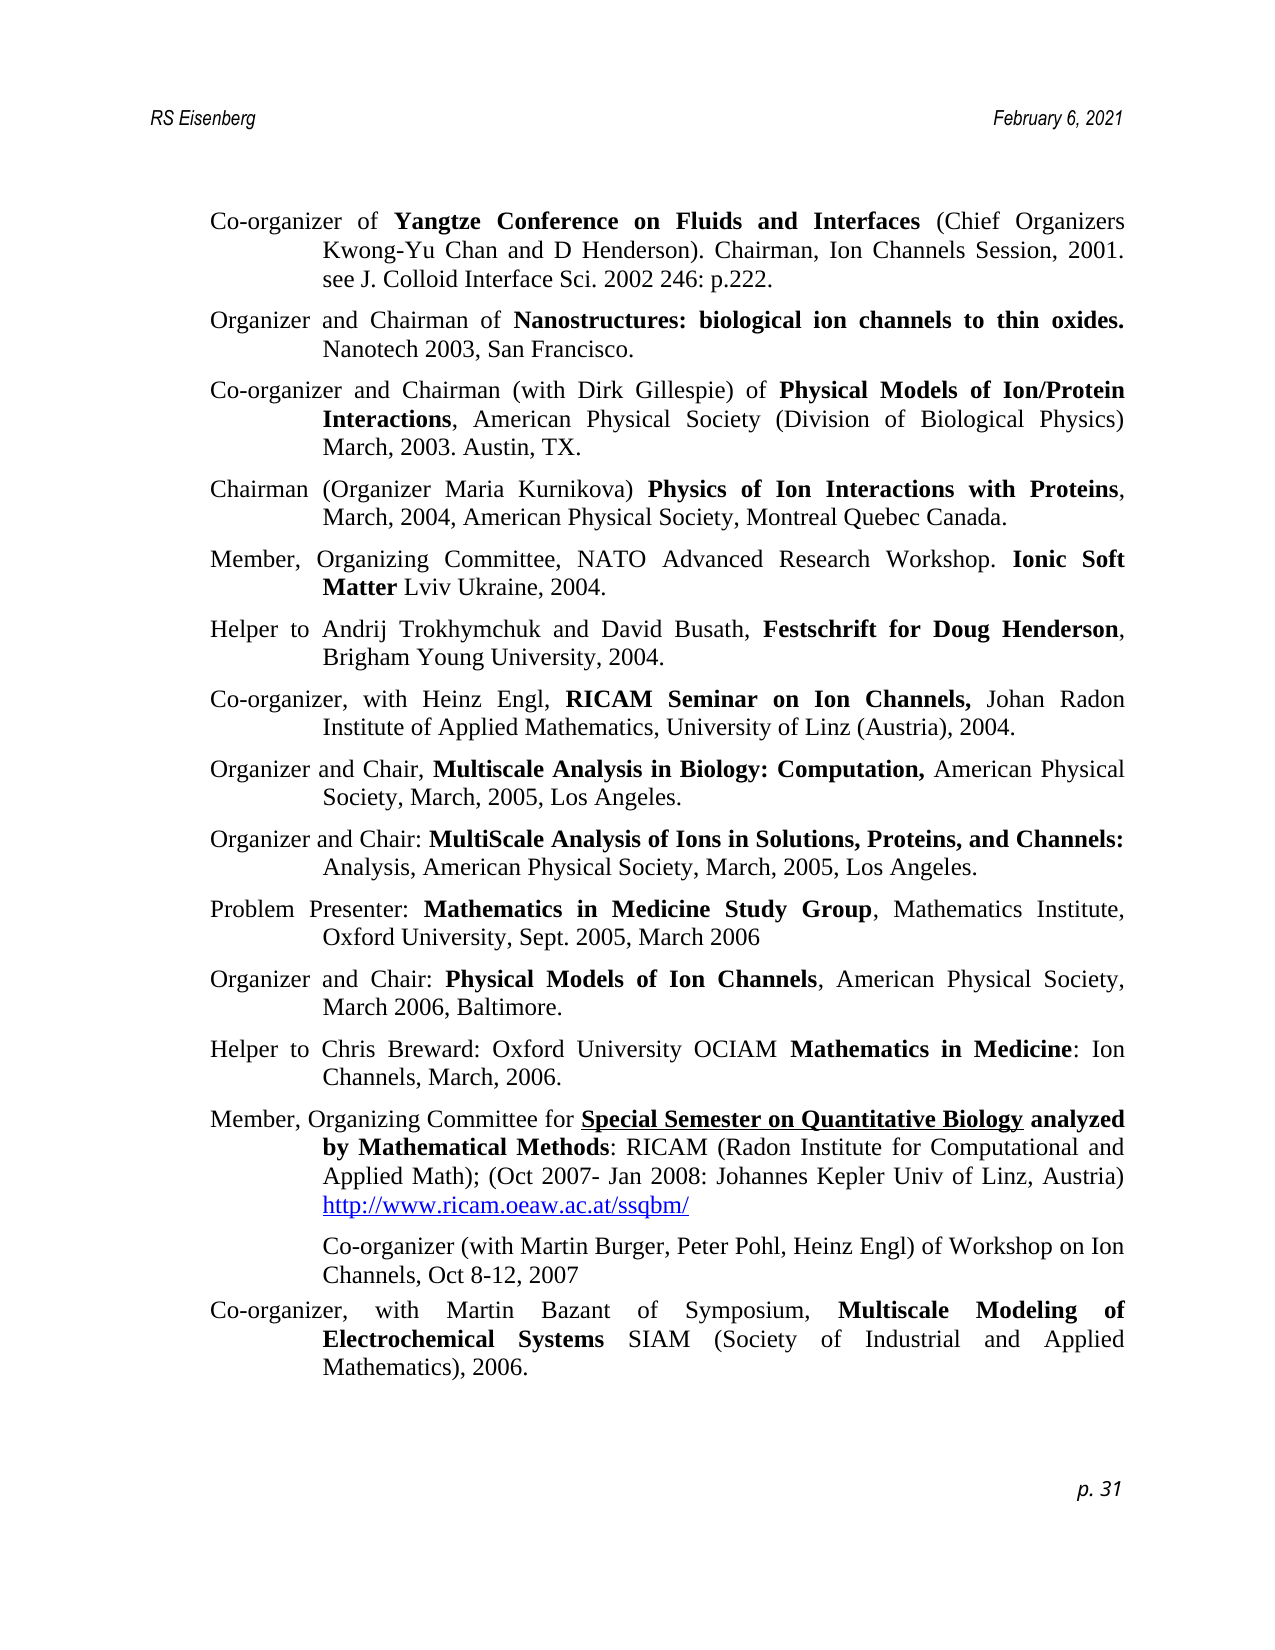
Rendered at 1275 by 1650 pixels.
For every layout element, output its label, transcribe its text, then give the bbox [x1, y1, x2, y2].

text Chairman (Organizer Maria Kurnikova) Physics of Ion Interactions with Proteins, March, 2004, American Physical Society, Montreal Quebec Canada. [210, 474, 1125, 531]
text Co-organizer (with Martin Burger, Peter Pohl, Heinz Engl) of Workshop on Ion Channels, Oct 8-12, 2007 [210, 1231, 1125, 1289]
text Helper to Andrij Trokhymchuk and David Busath, Festschrift for Doug Henderson, Brigham Young University, 2004. [210, 614, 1125, 671]
text Co-organizer, with Martin Bazant of Symposium, Multiscale Modeling of Electrochemical Systems SIAM (Society of Industrial and Applied Mathematics), 2006. [210, 1295, 1125, 1381]
text Co-organizer and Chairman (with Dirk Gillespie) of Physical Models of Ion/Protein Interactions, American Physical Society (Division of Biological Physics) March, 2003. Austin, TX. [210, 375, 1125, 461]
text Problem Presenter: Mathematics in Medicine Study Group, Mathematics Institute, Oxford University, Sept. 2005, March 2006 [210, 894, 1125, 951]
text Organizer and Chair, Multiscale Analysis in Biology: Computation, American Physical Society, March, 2005, Los Angeles. [210, 754, 1125, 811]
text Organizer and Chair: MultiScale Analysis of Ions in Solutions, Proteins, and Channels: Analysis, American Physical Society, March, 2005, Los Angeles. [210, 824, 1125, 881]
text Member, Organizing Committee for Special Semester on Quantitative Biology analyzed by Mathematical Methods: RICAM (Radon Institute for Computational and Applied Math); (Oct 2007- Jan 2008: Johannes Kepler Univ of Linz, Austria) http://www.ricam.oeaw.ac.at/ssqbm/ [210, 1104, 1125, 1219]
text Organizer and Chairman of Nanostructures: biological ion channels to thin oxides. Nanotech 2003, San Francisco. [210, 305, 1125, 362]
text Member, Organizing Committee, NATO Advanced Research Workshop. Ionic Soft Matter Lviv Ukraine, 2004. [210, 544, 1125, 601]
text Helper to Chris Breward: Oxford University OCIAM Mathematics in Medicine: Ion Channels, March, 2006. [210, 1034, 1125, 1091]
text Organizer and Chair: Physical Models of Ion Channels, American Physical Society, March 2006, Baltimore. [210, 964, 1125, 1021]
text Co-organizer of Yangtze Conference on Fluids and Interfaces (Chief Organizers Kwong-Yu Chan and D Henderson). Chairman, Ion Channels Session, 2001. see J. Colloid Interface Sci. 2002 246: p.222. [210, 206, 1125, 292]
text Co-organizer, with Heinz Engl, RICAM Seminar on Ion Channels, Johan Radon Institute of Applied Mathematics, University of Linz (Austria), 2004. [210, 684, 1125, 741]
